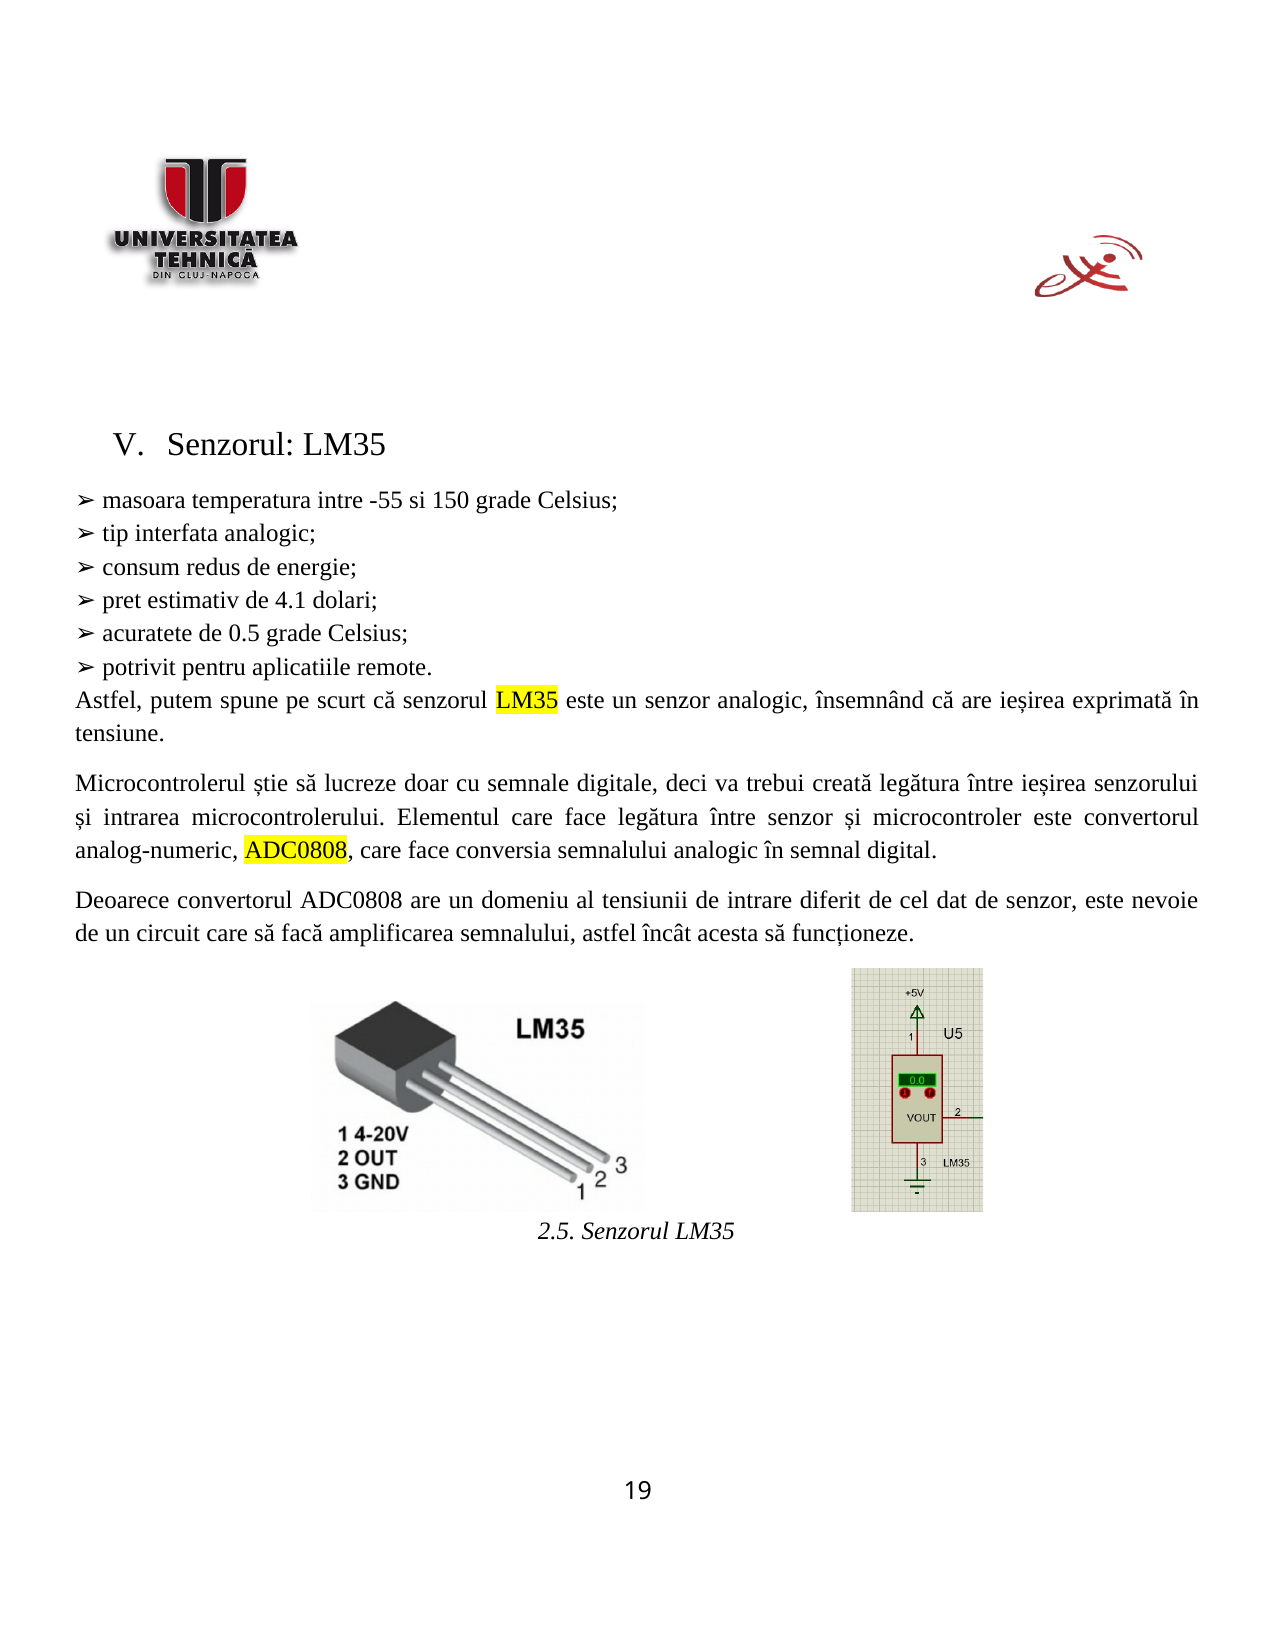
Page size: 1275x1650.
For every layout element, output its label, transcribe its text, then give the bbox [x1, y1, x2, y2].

text 2.5. Senzorul LM35 [75, 1216, 1200, 1245]
list Senzorul: LM35 [112, 424, 1200, 462]
text ➢ tip interfata analogic; [75, 518, 1200, 547]
text Microcontrolerul știe să lucreze doar cu semnale digitale, deci va trebui creată legătura între ieșirea senzorului și intrarea microcontrolerului. Elementul care face legătura între senzor și microcontroler este convertorul analog-numeric, ADC0808, care face conversia semnalului analogic în semnal digital. [75, 768, 1200, 864]
text ➢ consum redus de energie; [75, 552, 1200, 580]
text ➢ masoara temperatura intre -55 si 150 grade Celsius; [75, 485, 1200, 514]
text ➢ potrivit pentru aplicatiile remote. [75, 652, 1200, 680]
text ➢ acuratete de 0.5 grade Celsius; [75, 618, 1200, 647]
text Astfel, putem spune pe scurt că senzorul LM35 este un senzor analogic, însemnând că are ieșirea exprimată în tensiune. [75, 685, 1200, 747]
text Deoarece convertorul ADC0808 are un domeniu al tensiunii de intrare diferit de cel dat de senzor, este nevoie de un circuit care să facă amplificarea semnalului, astfel încât acesta să funcționeze. [75, 885, 1200, 947]
text ➢ pret estimativ de 4.1 dolari; [75, 585, 1200, 614]
